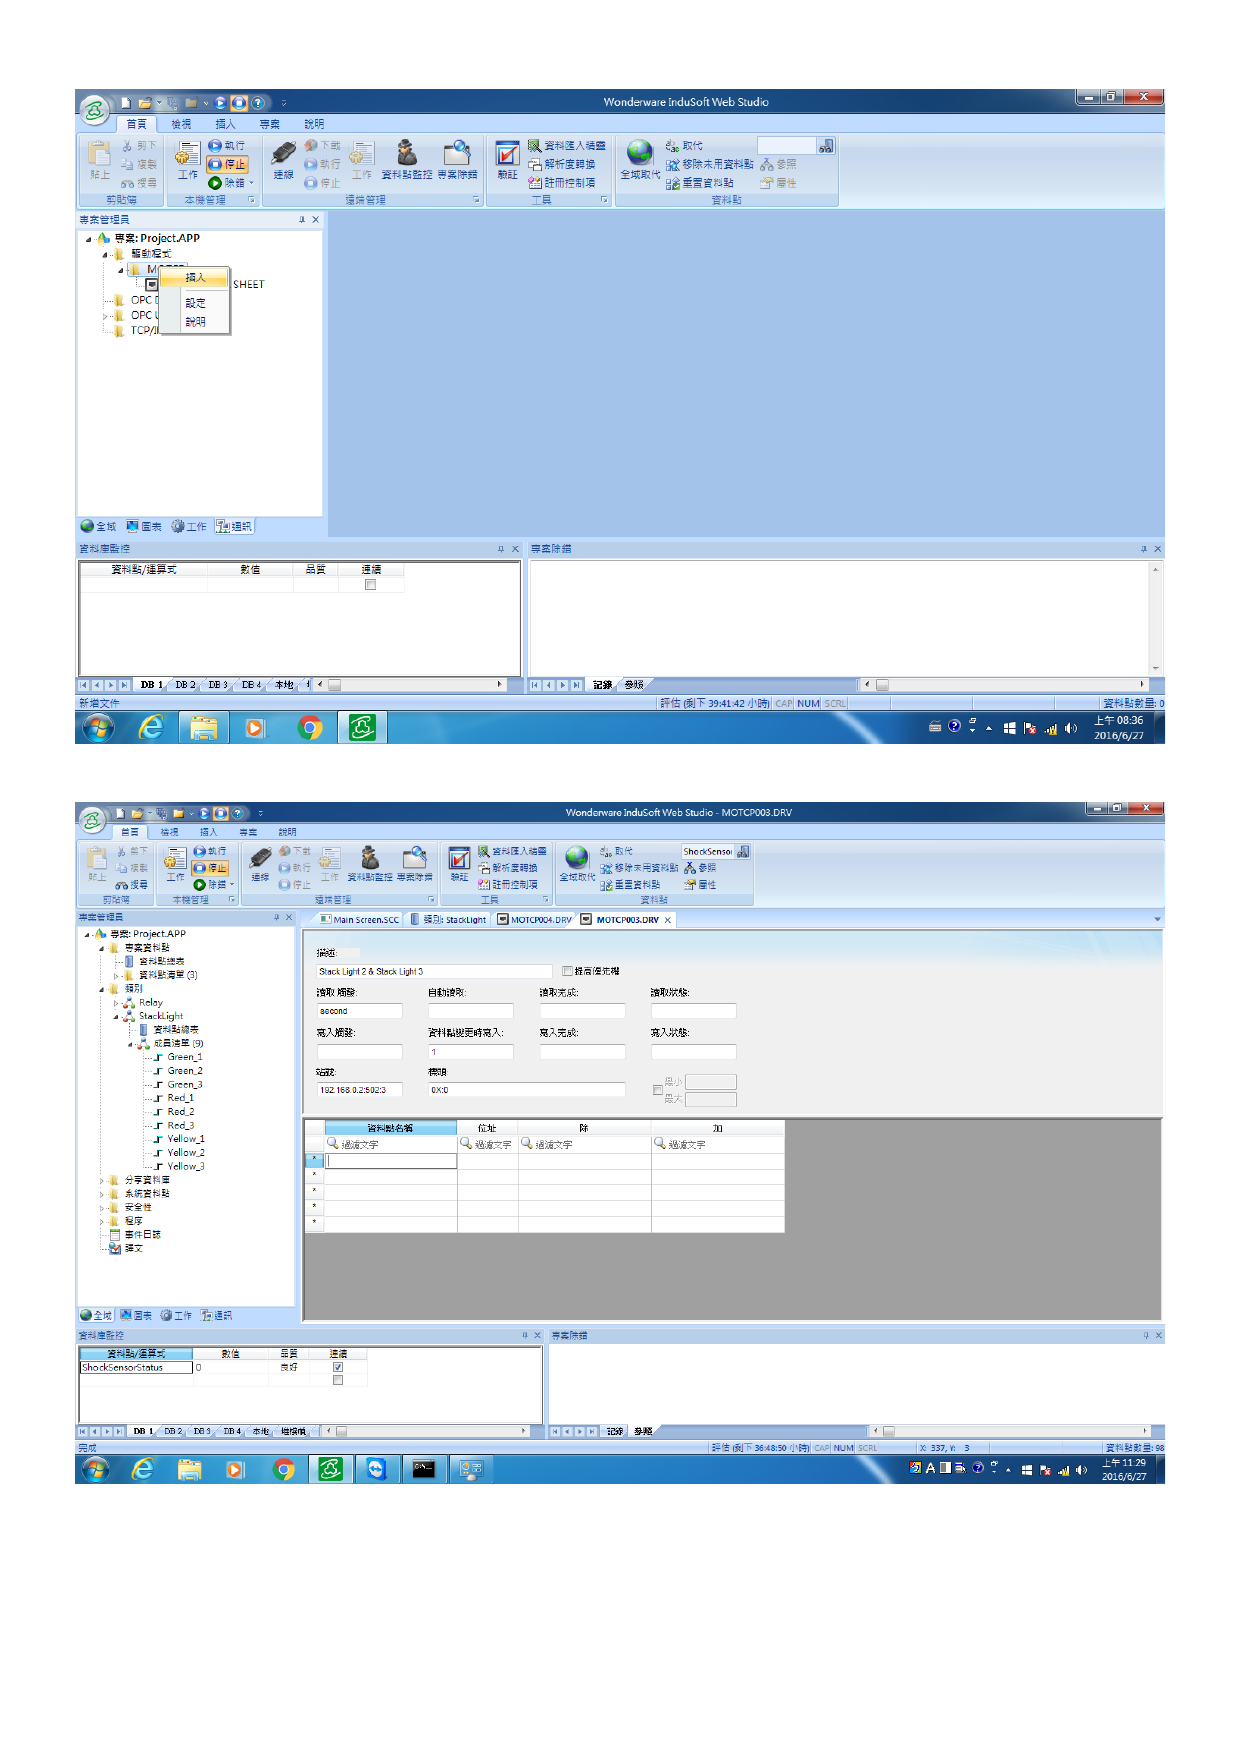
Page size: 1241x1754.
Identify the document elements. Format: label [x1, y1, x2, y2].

picture [75, 802, 1166, 1484]
picture [75, 89, 1166, 744]
